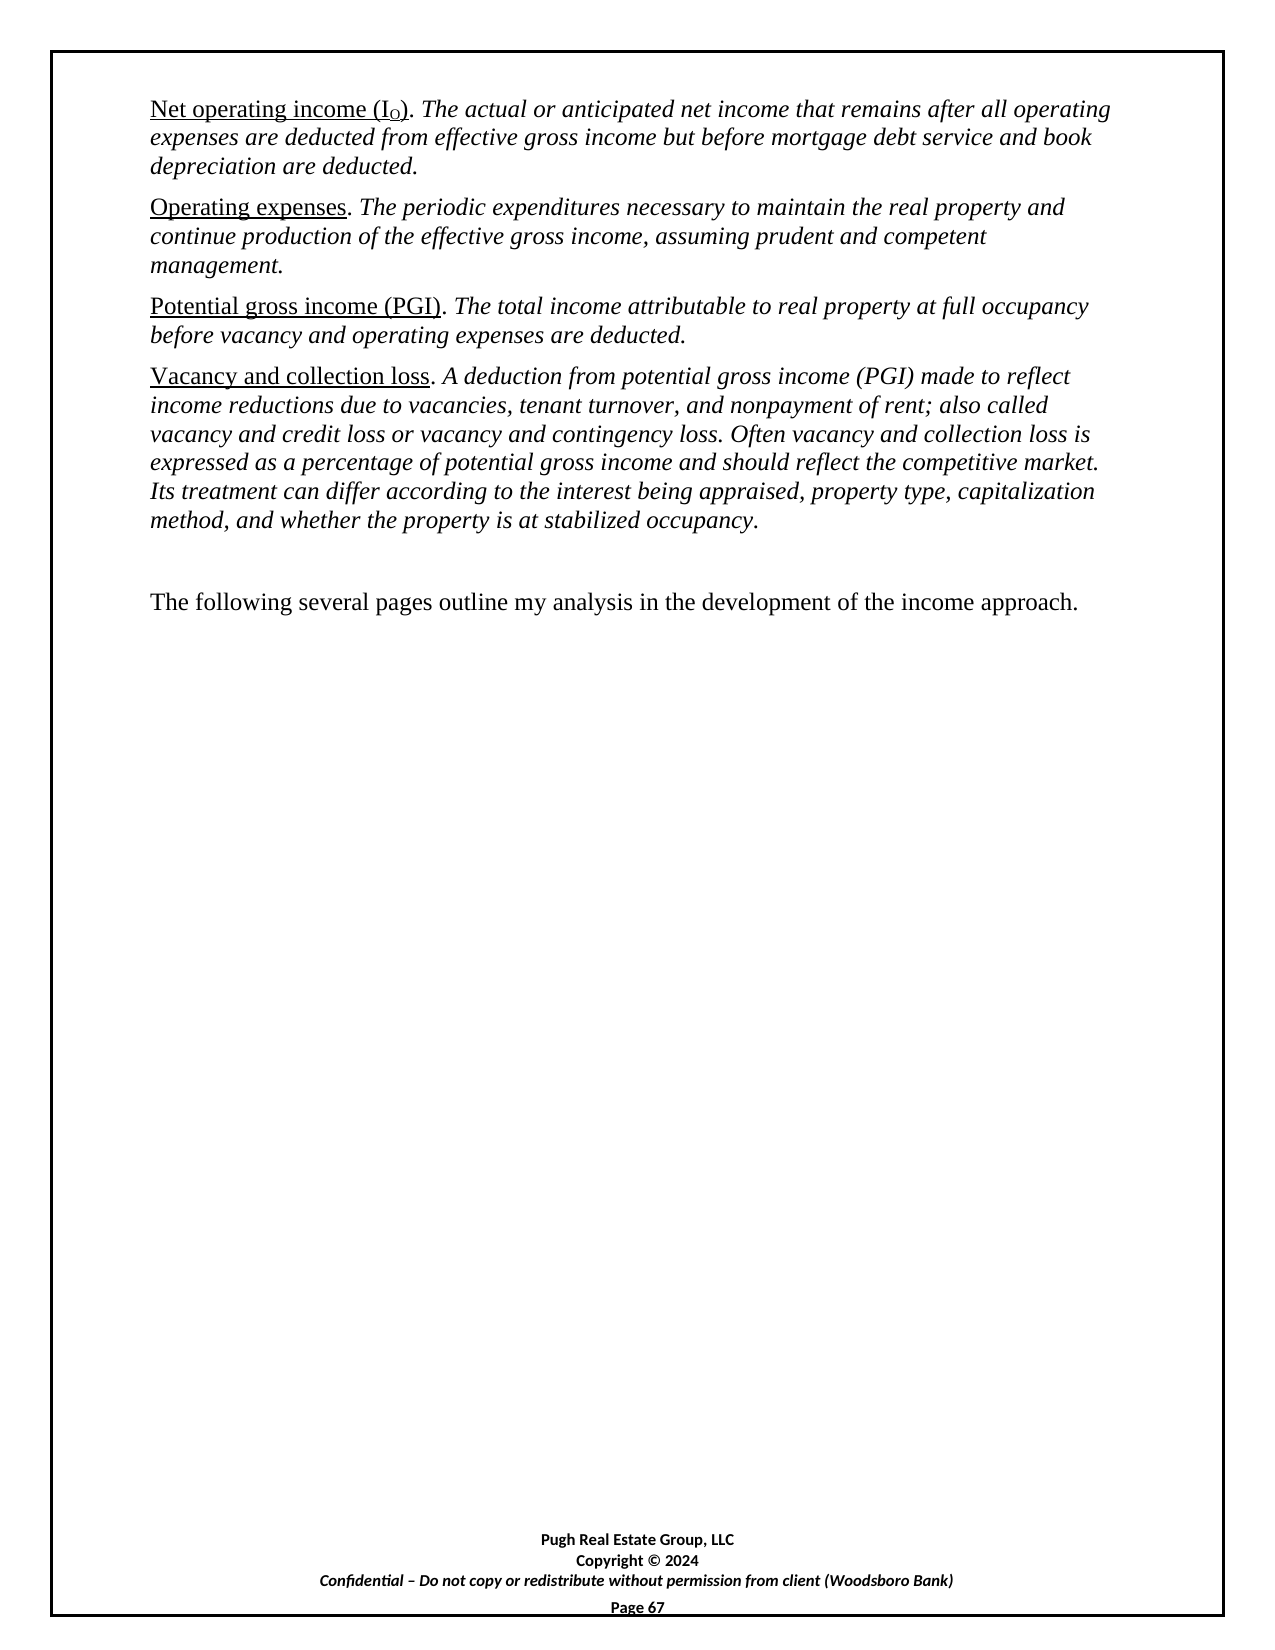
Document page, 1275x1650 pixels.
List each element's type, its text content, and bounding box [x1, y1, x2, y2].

text Net operating income (IO). The actual or anticipated net income that remains after all operating expenses are deducted from effective gross income but before mortgage debt service and book depreciation are deducted. [150, 94, 1125, 180]
text Operating expenses. The periodic expenditures necessary to maintain the real property and continue production of the effective gross income, assuming prudent and competent management. [150, 192, 1125, 279]
text The following several pages outline my analysis in the development of the income approach. [150, 587, 1125, 616]
text Vacancy and collection loss. A deduction from potential gross income (PGI) made to reflect income reductions due to vacancies, tenant turnover, and nonpayment of rent; also called vacancy and credit loss or vacancy and contingency loss. Often vacancy and collection loss is expressed as a percentage of potential gross income and should reflect the competitive market. Its treatment can differ according to the interest being appraised, property type, capitalization method, and whether the property is at stabilized occupancy. [150, 361, 1125, 534]
text Potential gross income (PGI). The total income attributable to real property at full occupancy before vacancy and operating expenses are deducted. [150, 291, 1125, 349]
